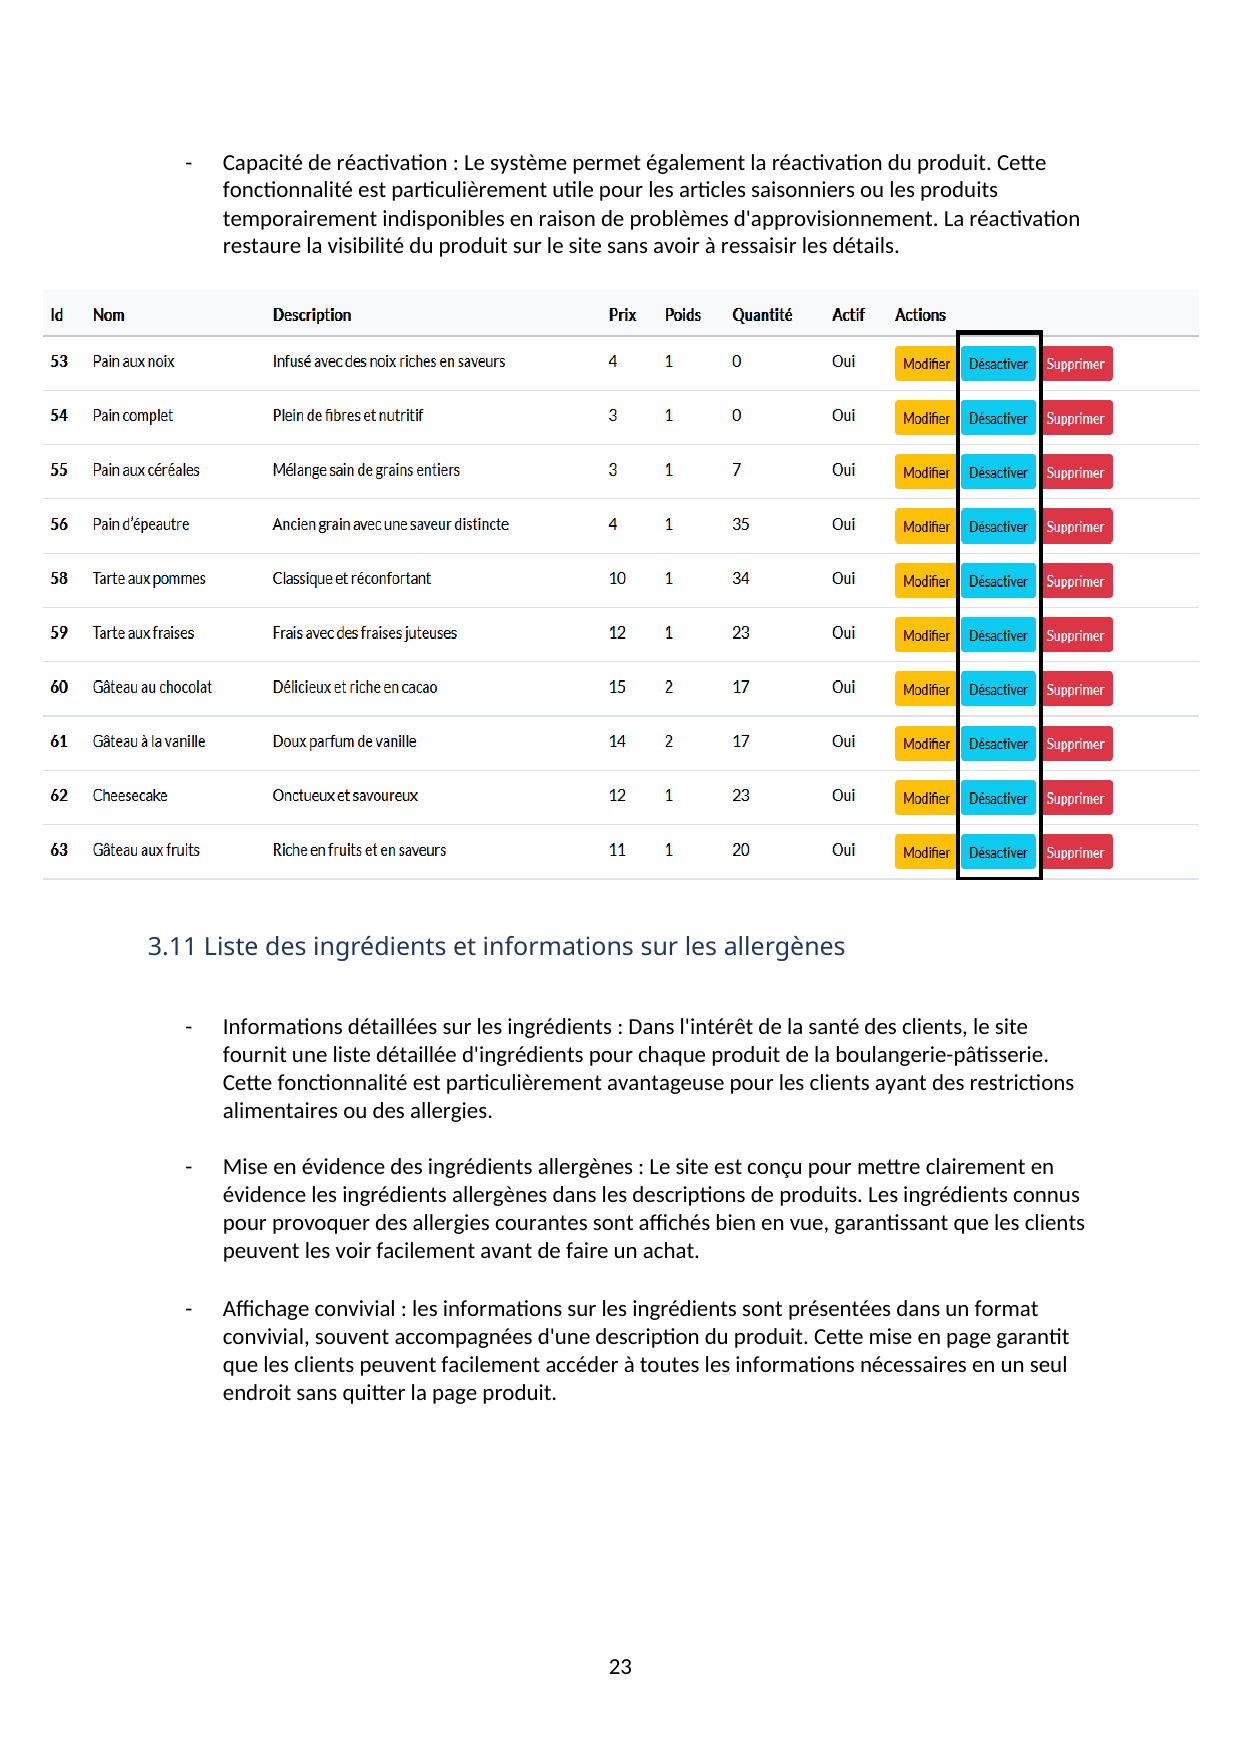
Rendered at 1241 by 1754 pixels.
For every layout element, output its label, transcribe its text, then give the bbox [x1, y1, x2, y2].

list Informations détaillées sur les ingrédients : Dans l'intérêt de la santé des clients, le site fournit une liste détaillée d'ingrédients pour chaque produit de la boulangerie-pâtisserie. Cette fonctionnalité est particulièrement avantageuse pour les clients ayant des restrictions alimentaires ou des allergies. [185, 1012, 1093, 1124]
list Affichage convivial : les informations sur les ingrédients sont présentées dans un format convivial, souvent accompagnées d'une description du produit. Cette mise en page garantit que les clients peuvent facilement accéder à toutes les informations nécessaires en un seul endroit sans quitter la page produit. [185, 1294, 1093, 1406]
list Capacité de réactivation : Le système permet également la réactivation du produit. Cette fonctionnalité est particulièrement utile pour les articles saisonniers ou les produits temporairement indisponibles en raison de problèmes d'approvisionnement. La réactivation restaure la visibilité du produit sur le site sans avoir à ressaisir les détails. [185, 148, 1093, 260]
picture [37, 285, 1205, 880]
list Mise en évidence des ingrédients allergènes : Le site est conçu pour mettre clairement en évidence les ingrédients allergènes dans les descriptions de produits. Les ingrédients connus pour provoquer des allergies courantes sont affichés bien en vue, garantissant que les clients peuvent les voir facilement avant de faire un achat. [185, 1152, 1093, 1264]
subtitle 3.11 Liste des ingrédients et informations sur les allergènes [148, 928, 1093, 962]
